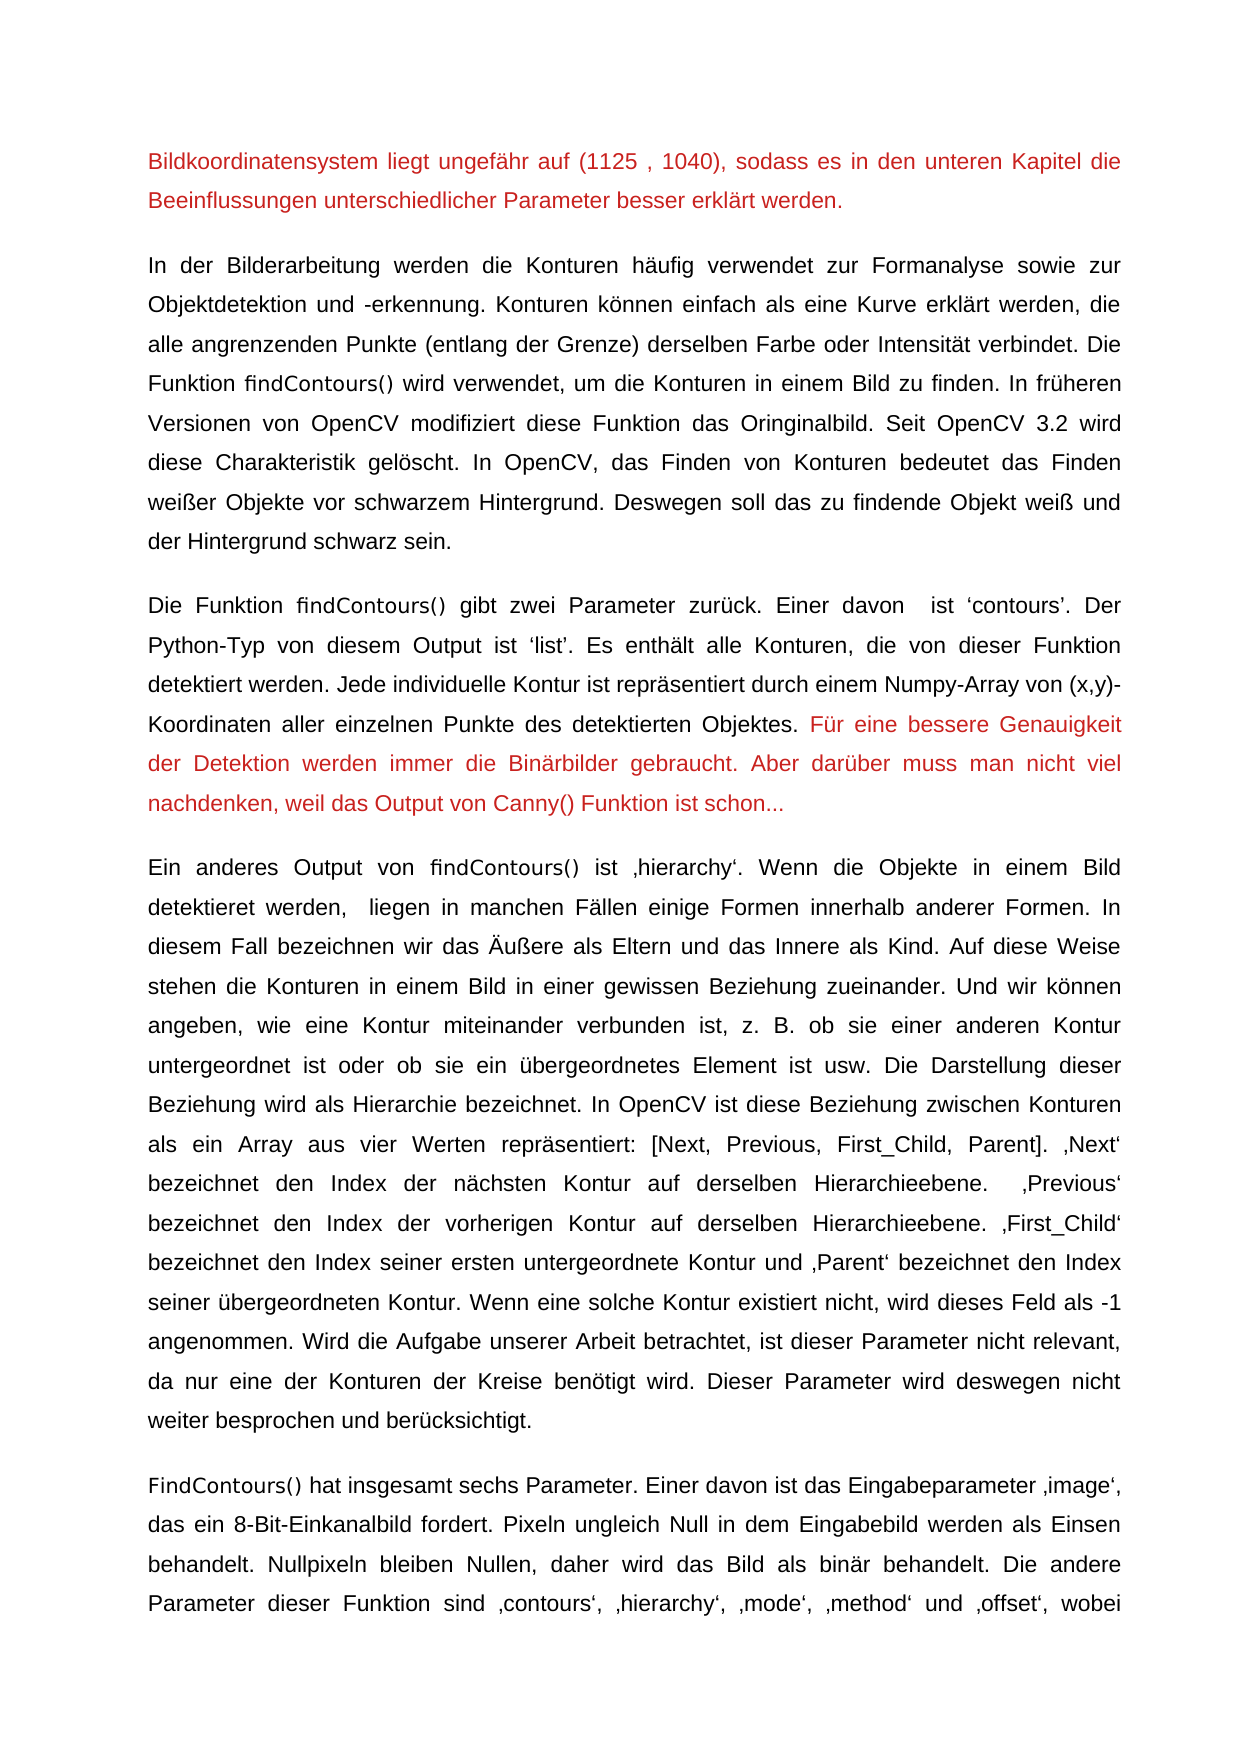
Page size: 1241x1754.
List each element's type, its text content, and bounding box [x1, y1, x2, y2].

text In der Bilderarbeitung werden die Konturen häufig verwendet zur Formanalyse sowie zur Objektdetektion und -erkennung. Konturen können einfach als eine Kurve erklärt werden, die alle angrenzenden Punkte (entlang der Grenze) derselben Farbe oder Intensität verbindet. Die Funktion findContours() wird verwendet, um die Konturen in einem Bild zu finden. In früheren Versionen von OpenCV modifiziert diese Funktion das Oringinalbild. Seit OpenCV 3.2 wird diese Charakteristik gelöscht. In OpenCV, das Finden von Konturen bedeutet das Finden weißer Objekte vor schwarzem Hintergrund. Deswegen soll das zu findende Objekt weiß und der Hintergrund schwarz sein. [148, 252, 1122, 554]
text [148, 1472, 1122, 1616]
text Die Funktion findContours() gibt zwei Parameter zurück. Einer davon ist ‘contours’. Der Python-Typ von diesem Output ist ‘list’. Es enthält alle Konturen, die von dieser Funktion detektiert werden. Jede individuelle Kontur ist repräsentiert durch einem Numpy-Array von (x,y)-Koordinaten aller einzelnen Punkte des detektierten Objektes. Für eine bessere Genauigkeit der Detektion werden immer die Binärbilder gebraucht. Aber darüber muss man nicht viel nachdenken, weil das Output von Canny() Funktion ist schon... [148, 592, 1122, 816]
text Ein anderes Output von findContours() ist ‚hierarchy‘. Wenn die Objekte in einem Bild detektieret werden, liegen in manchen Fällen einige Formen innerhalb anderer Formen. In diesem Fall bezeichnen wir das Äußere als Eltern und das Innere als Kind. Auf diese Weise stehen die Konturen in einem Bild in einer gewissen Beziehung zueinander. Und wir können angeben, wie eine Kontur miteinander verbunden ist, z. B. ob sie einer anderen Kontur untergeordnet ist oder ob sie ein übergeordnetes Element ist usw. Die Darstellung dieser Beziehung wird als Hierarchie bezeichnet. In OpenCV ist diese Beziehung zwischen Konturen als ein Array aus vier Werten repräsentiert: [Next, Previous, First_Child, Parent]. ‚Next‘ bezeichnet den Index der nächsten Kontur auf derselben Hierarchieebene. ‚Previous‘ bezeichnet den Index der vorherigen Kontur auf derselben Hierarchieebene. ‚First_Child‘ bezeichnet den Index seiner ersten untergeordnete Kontur und ‚Parent‘ bezeichnet den Index seiner übergeordneten Kontur. Wenn eine solche Kontur existiert nicht, wird dieses Feld als -1 angenommen. Wird die Aufgabe unserer Arbeit betrachtet, ist dieser Parameter nicht relevant, da nur eine der Konturen der Kreise benötigt wird. Dieser Parameter wird deswegen nicht weiter besprochen und berücksichtigt. [148, 854, 1122, 1433]
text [148, 148, 1122, 213]
